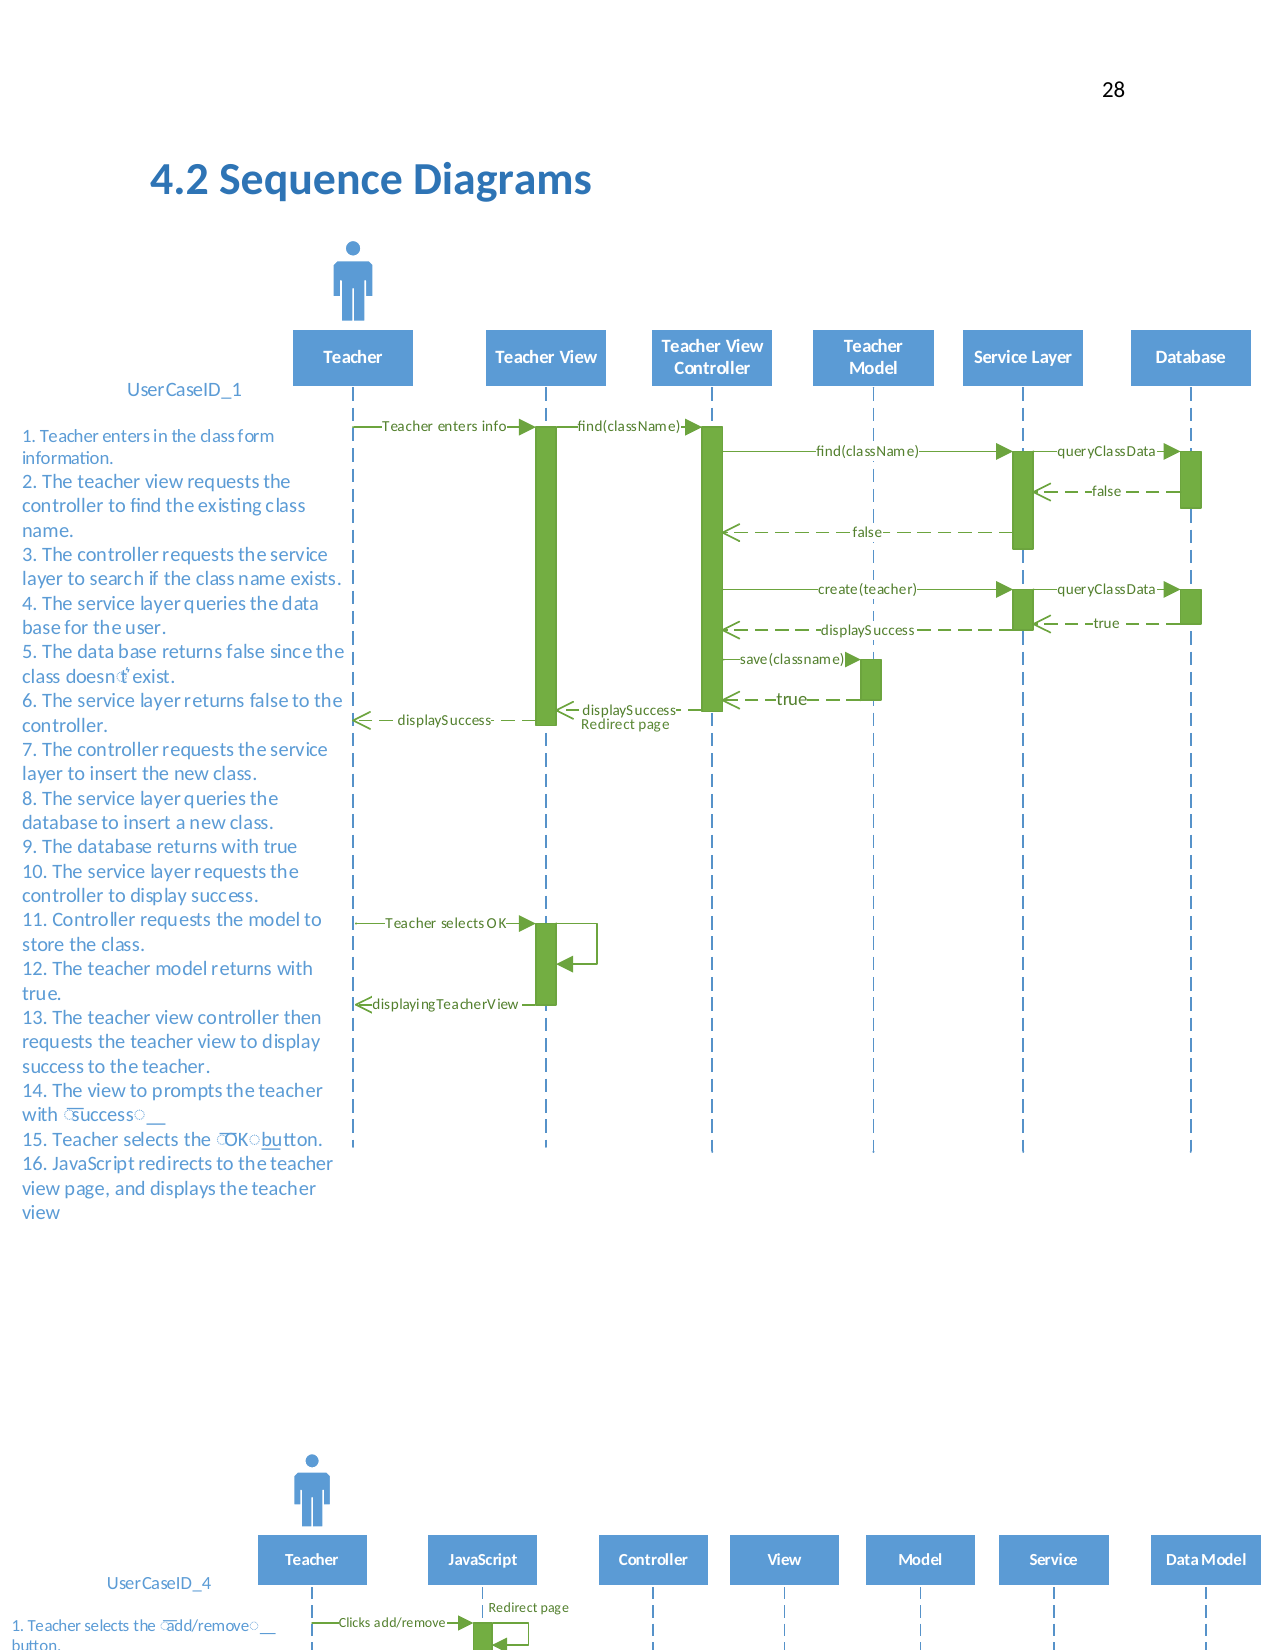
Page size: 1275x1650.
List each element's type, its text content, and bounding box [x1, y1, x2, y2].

subtitle 4.2 Sequence Diagrams [150, 150, 1125, 206]
